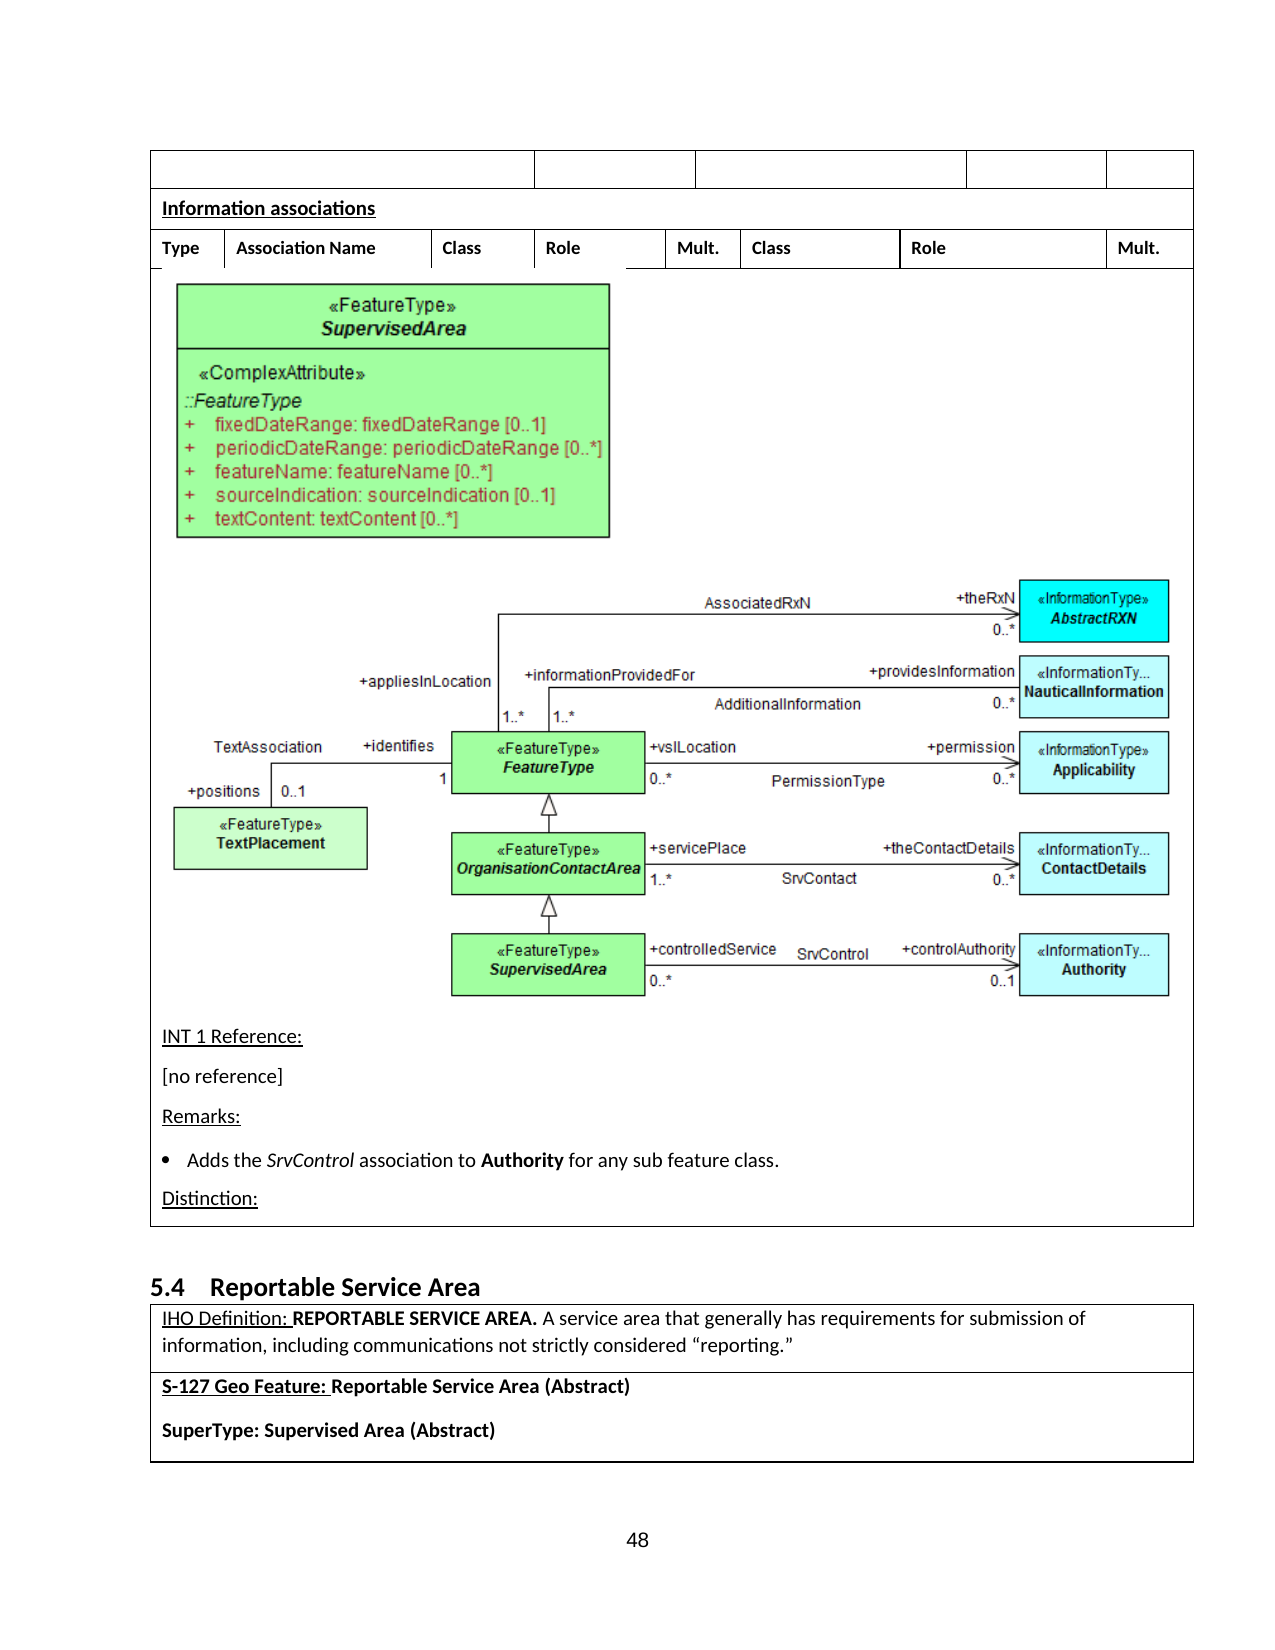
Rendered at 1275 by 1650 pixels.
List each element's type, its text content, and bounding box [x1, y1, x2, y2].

table_cell Class [432, 230, 534, 268]
table_header IHO Definition: REPORTABLE SERVICE AREA. A service area that generally has requirements for submission of information, including communications not strictly considered “reporting.” [151, 1305, 1193, 1372]
subtitle Reportable Service Area [150, 1271, 1125, 1304]
table_cell [151, 151, 534, 188]
table_cell [1107, 151, 1193, 188]
table_cell Mult. [666, 230, 740, 268]
picture [161, 268, 626, 554]
table_cell Information associations [151, 189, 1193, 229]
picture [161, 567, 1182, 1009]
table_cell Type [151, 230, 224, 268]
table_cell [696, 151, 966, 188]
table_cell S-127 Geo Feature: Reportable Service Area (Abstract) SuperType: Supervised Area (Abstract) [151, 1373, 1193, 1461]
table_cell [535, 151, 695, 188]
table_cell Association Name [225, 230, 431, 268]
table_cell Role [901, 230, 1106, 268]
table_cell [967, 151, 1106, 188]
table_cell Mult. [1107, 230, 1193, 268]
table_cell Class [741, 230, 899, 268]
table_cell INT 1 Reference: [no reference] Remarks: Adds the SrvControl association to Authority for any sub feature class. Distinction: [151, 269, 1193, 1226]
table_cell Role [535, 230, 665, 268]
